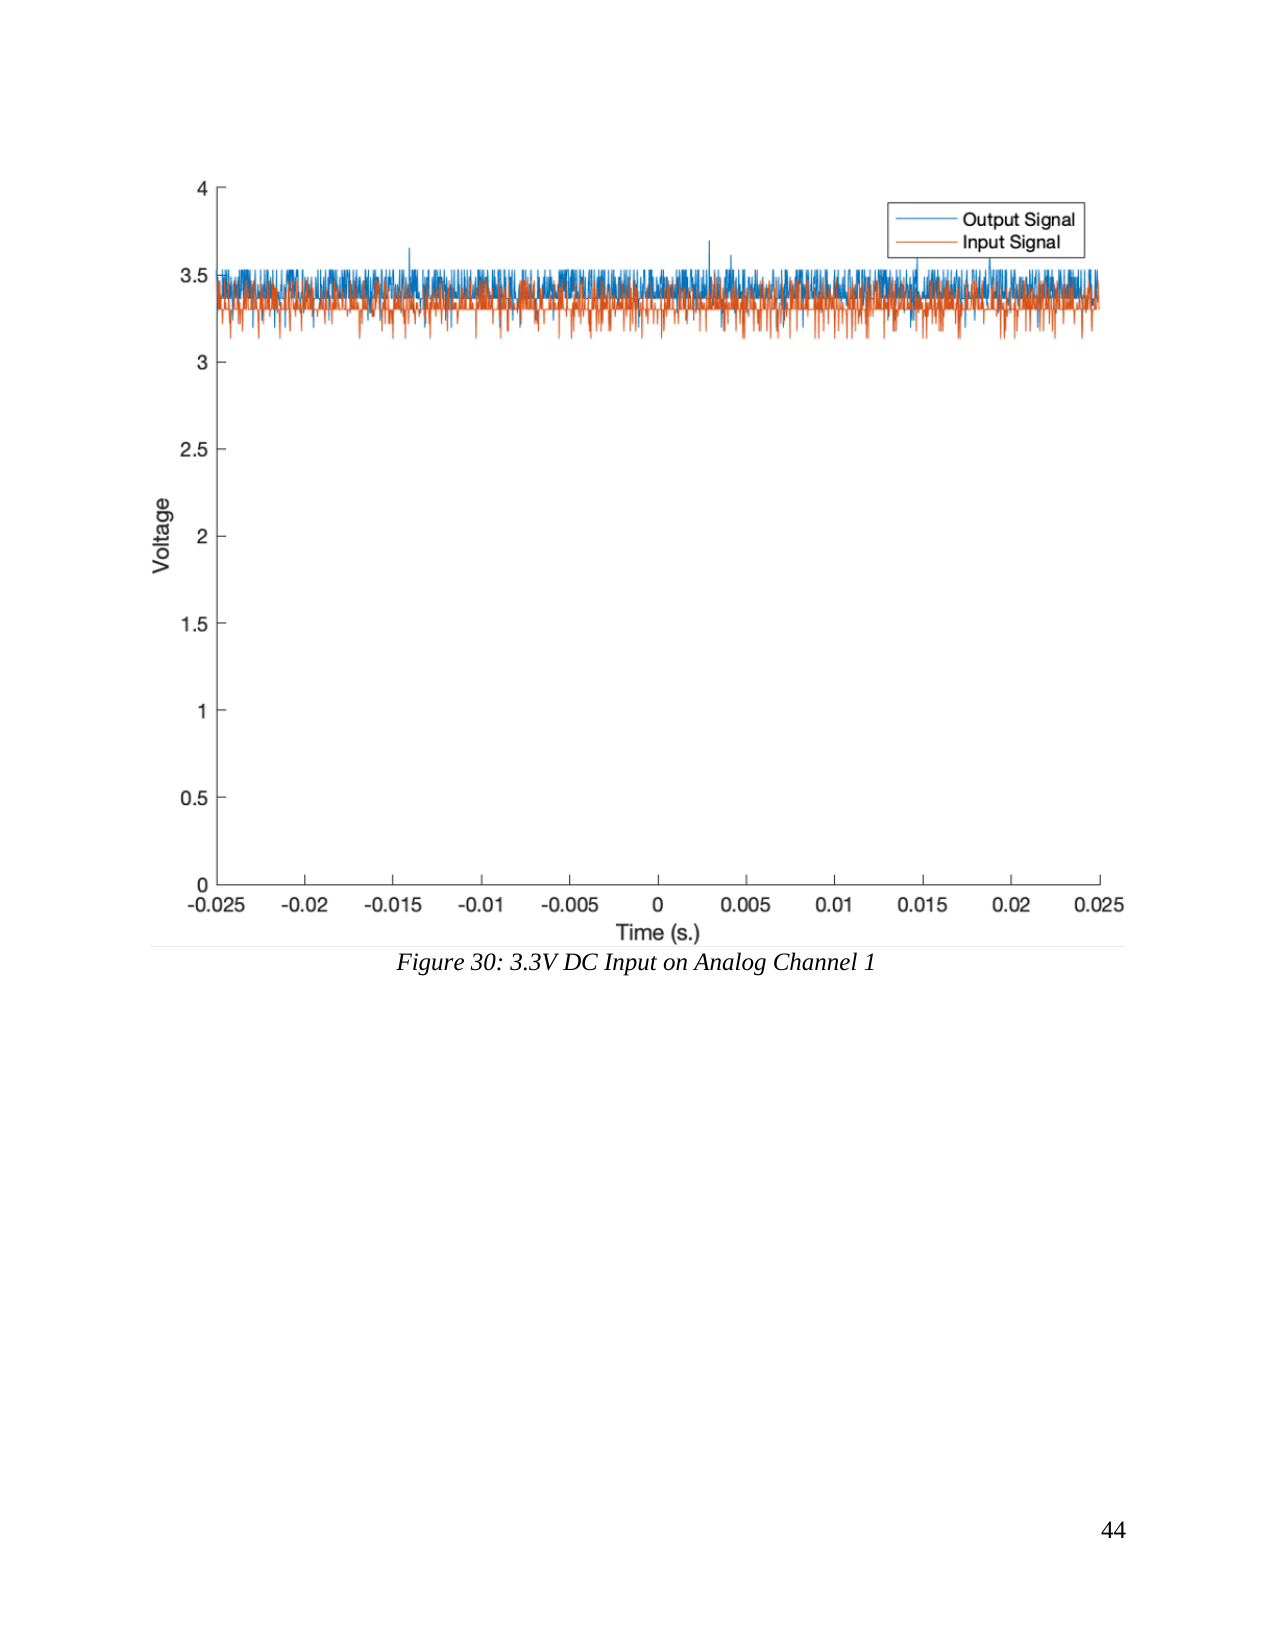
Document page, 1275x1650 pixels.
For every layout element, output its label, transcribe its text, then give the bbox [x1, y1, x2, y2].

text Figure 30: 3.3V DC Input on Analog Channel 1 [150, 948, 1125, 976]
picture [150, 178, 1125, 948]
